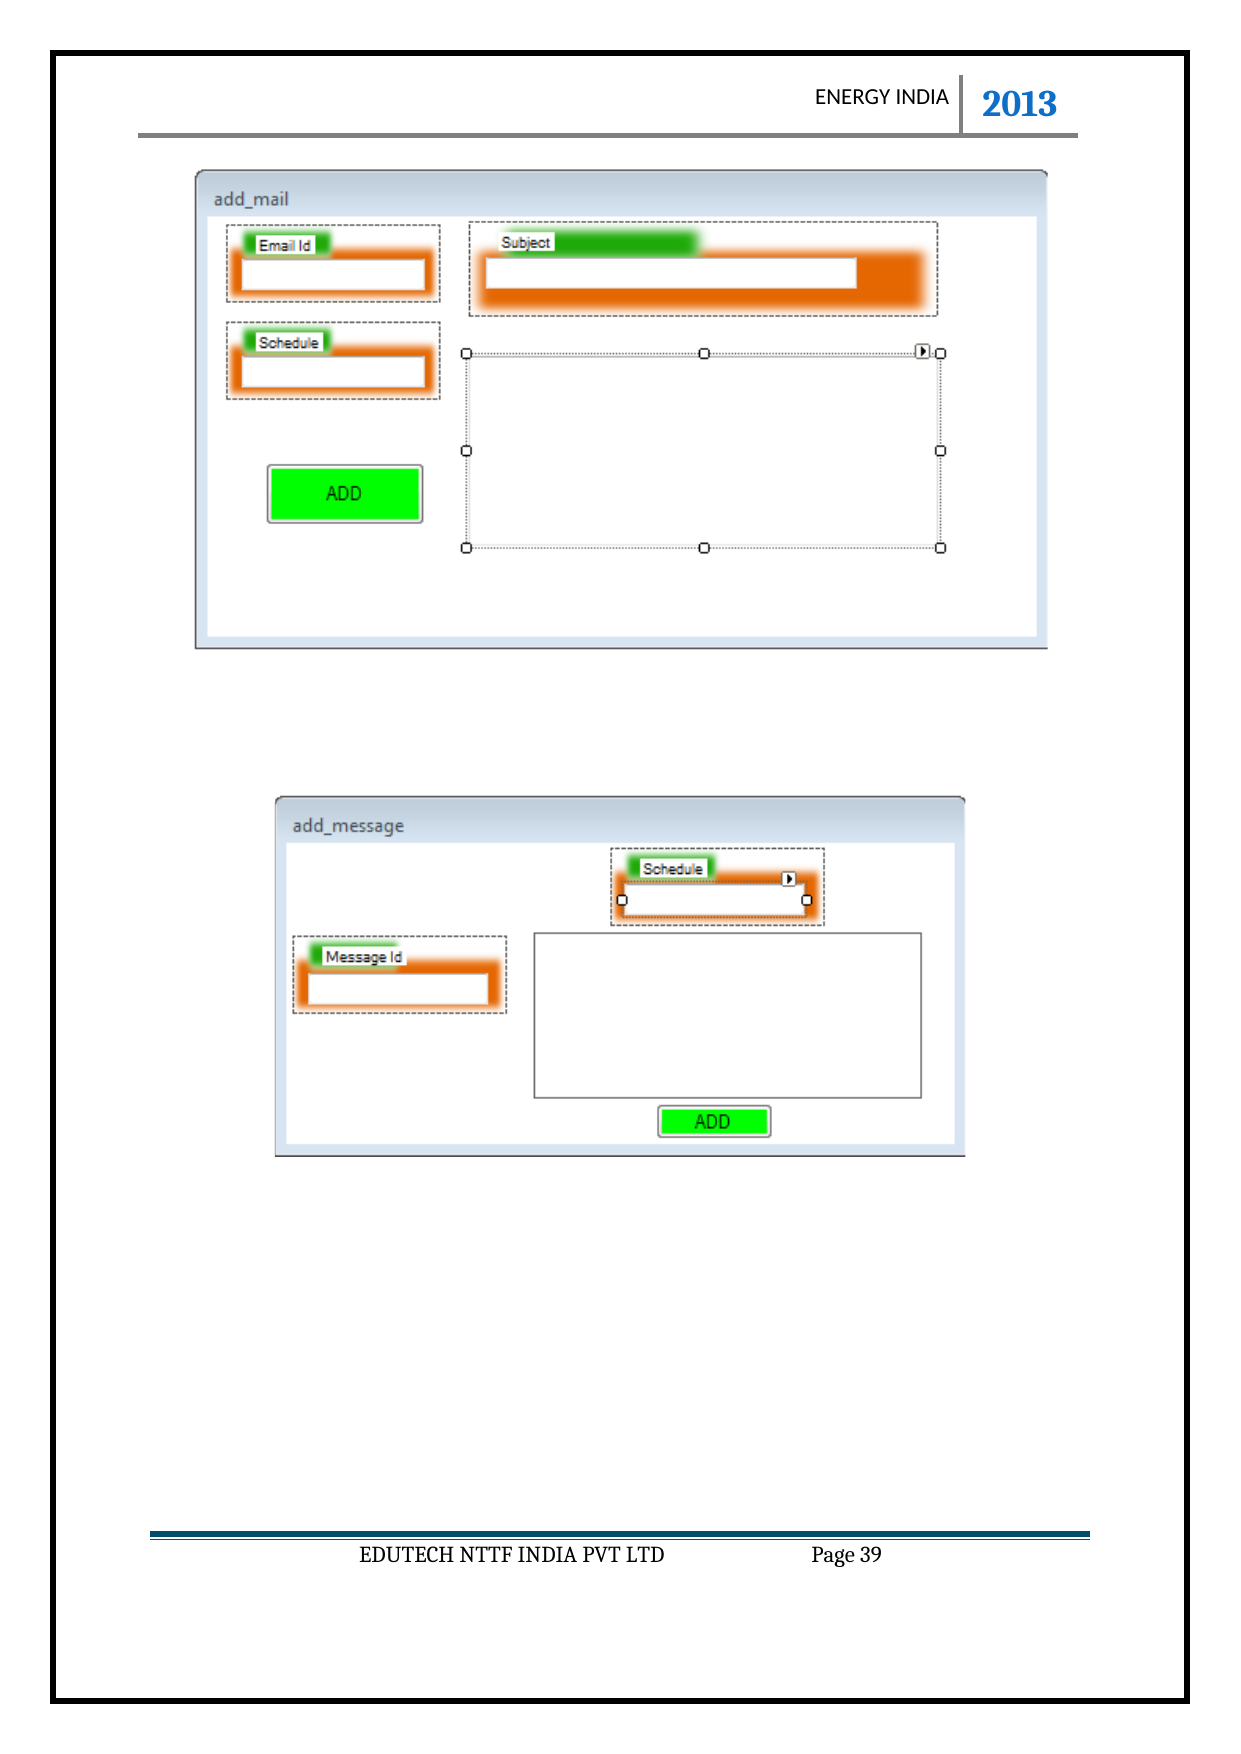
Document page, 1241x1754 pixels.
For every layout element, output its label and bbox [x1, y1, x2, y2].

picture [192, 165, 1048, 651]
picture [274, 794, 966, 1157]
